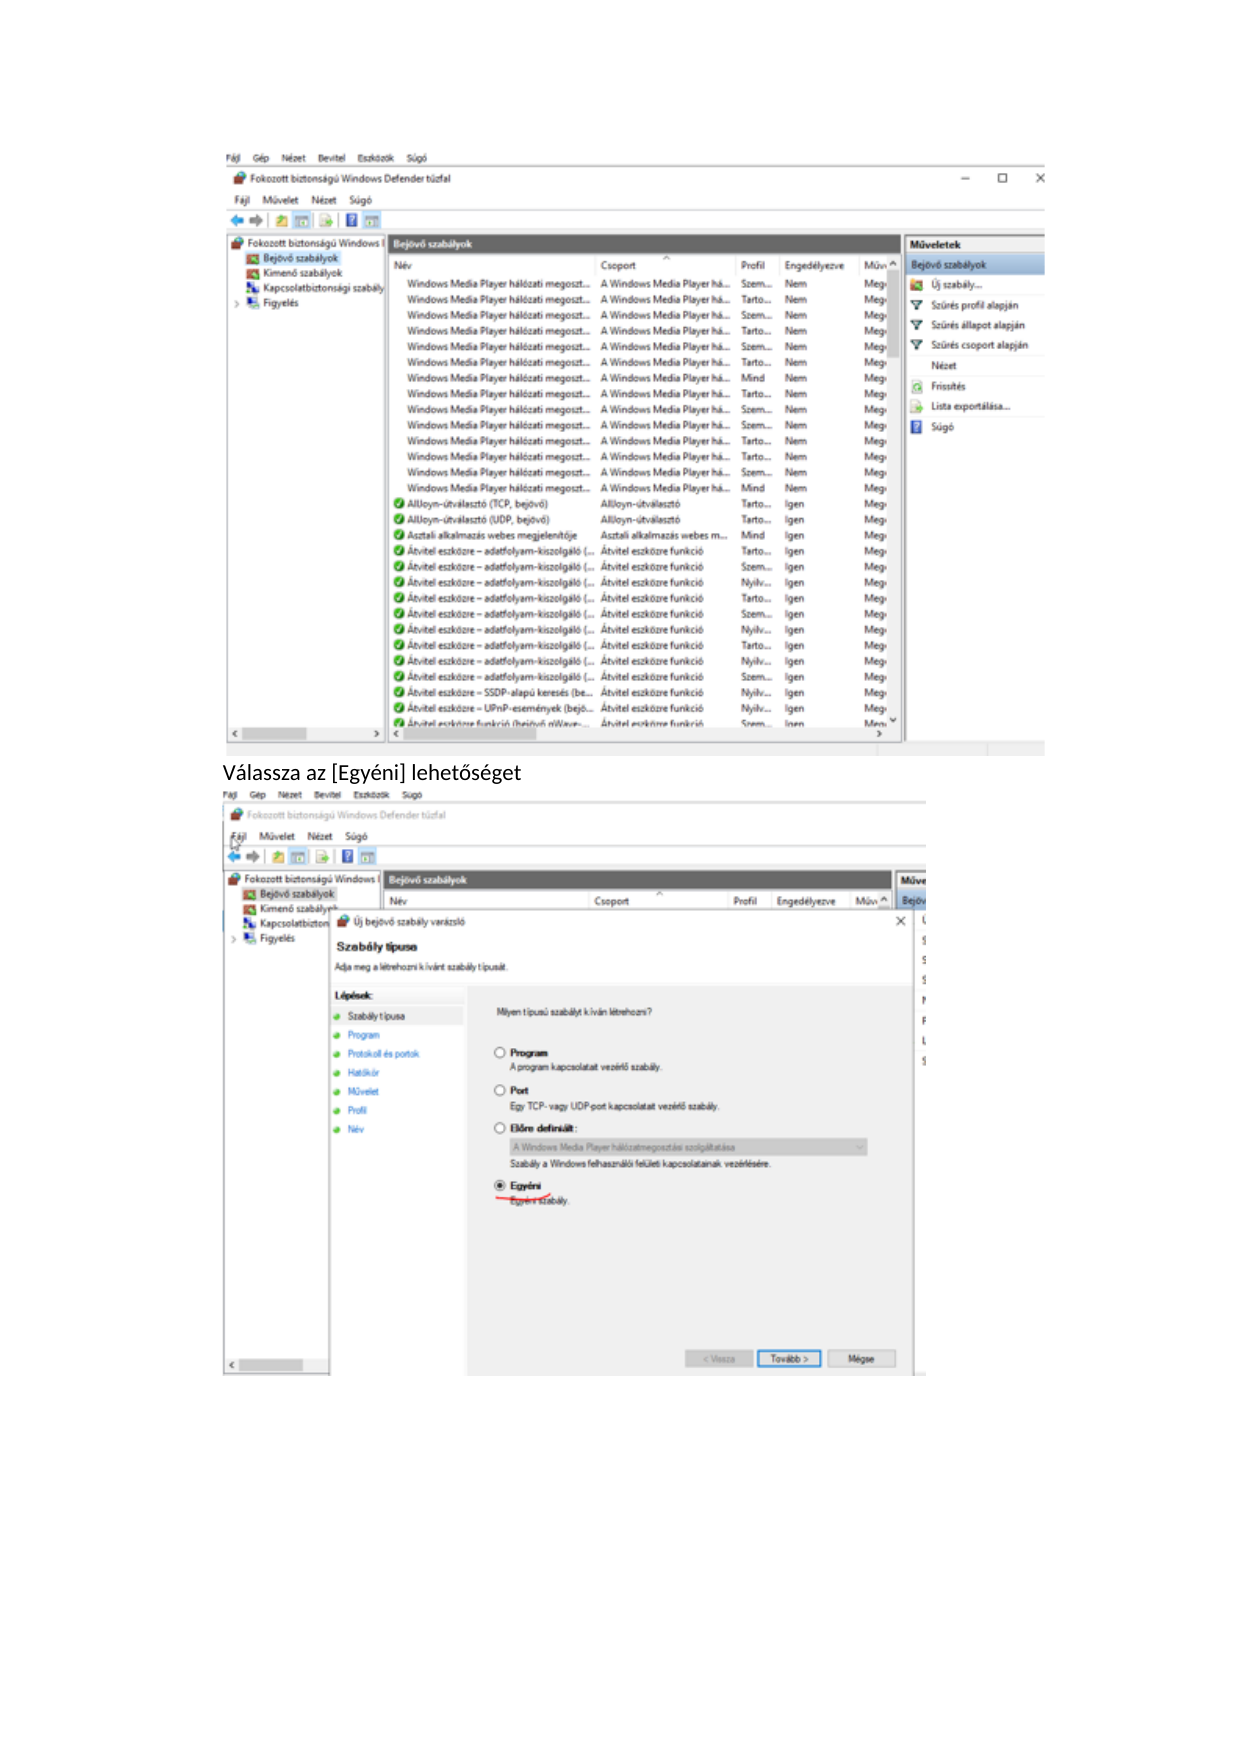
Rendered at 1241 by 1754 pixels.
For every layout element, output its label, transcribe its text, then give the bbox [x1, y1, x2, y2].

picture [222, 787, 926, 1376]
picture [222, 147, 1045, 756]
list Válassza az [Egyéni] lehetőséget [223, 758, 1093, 786]
